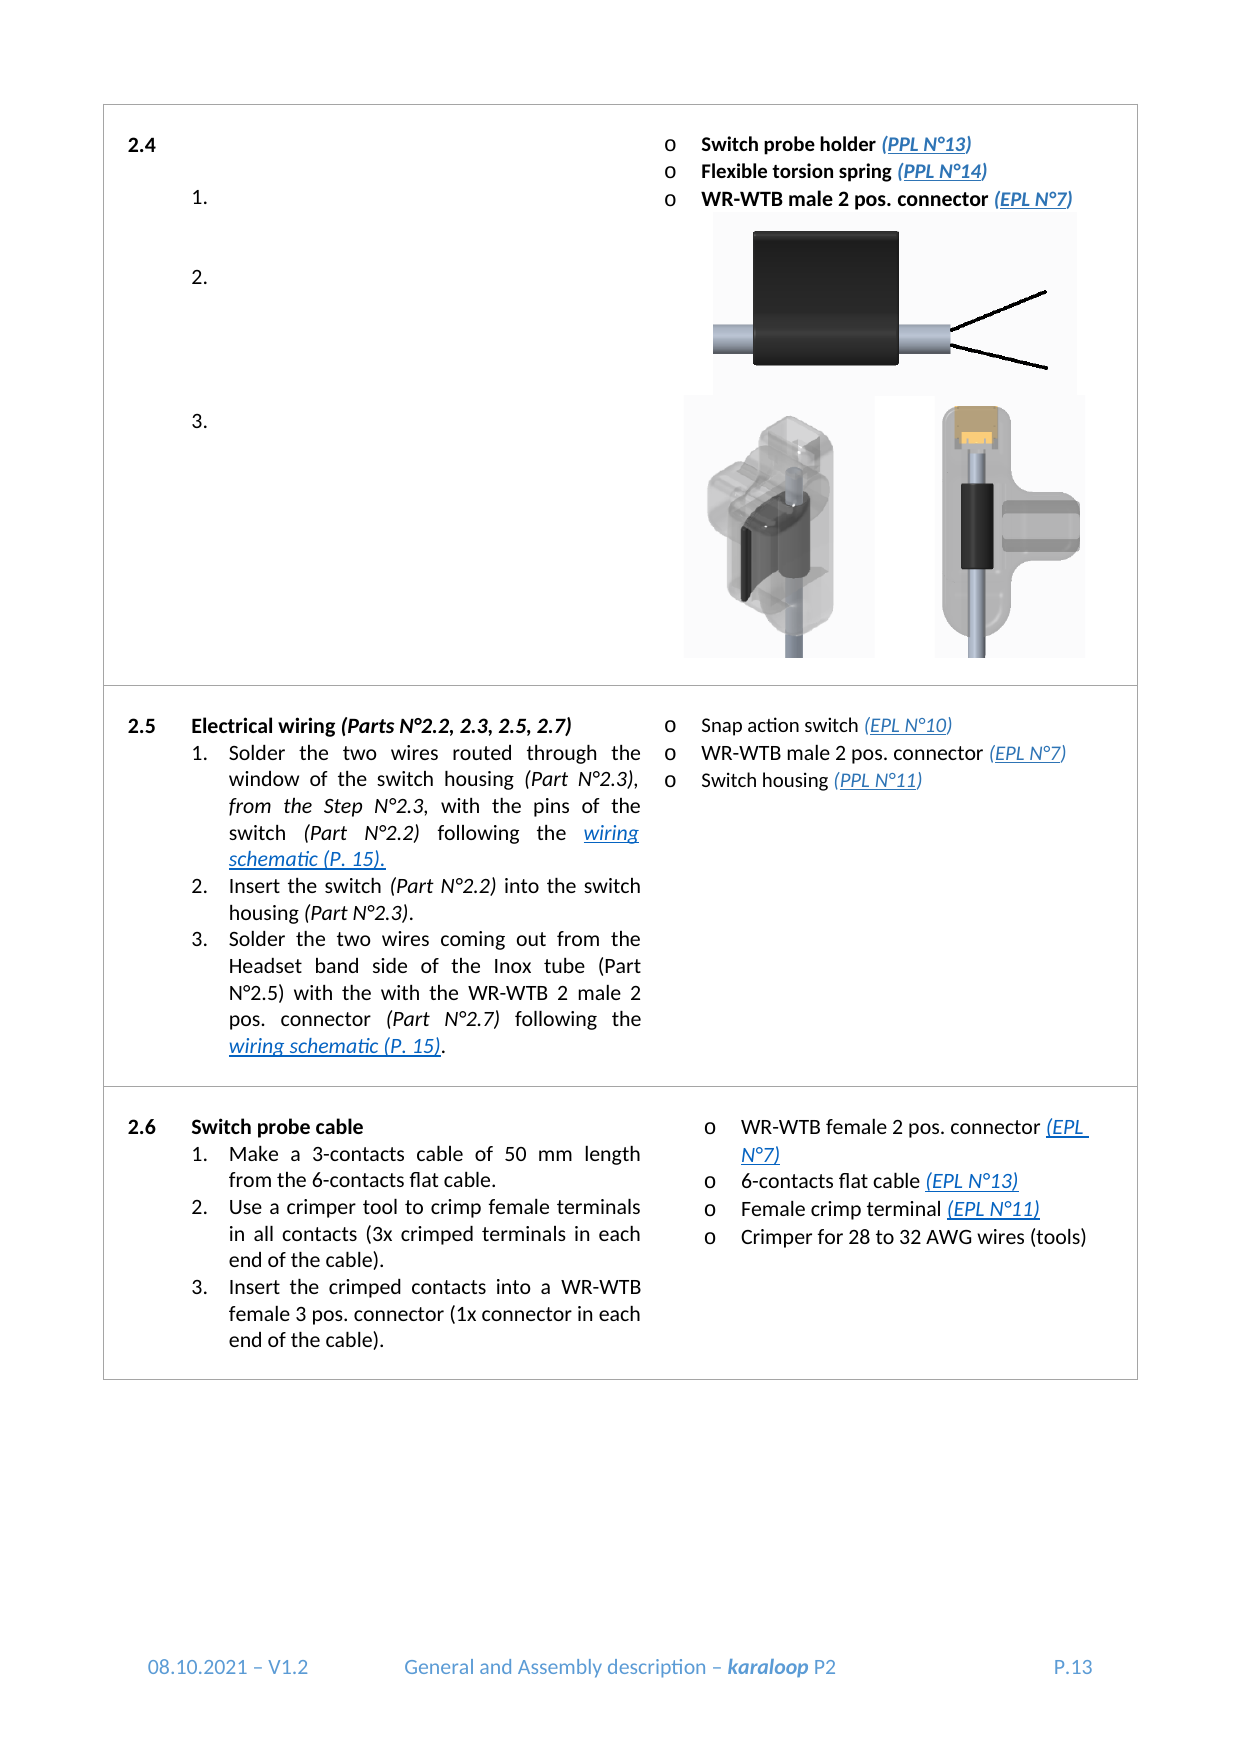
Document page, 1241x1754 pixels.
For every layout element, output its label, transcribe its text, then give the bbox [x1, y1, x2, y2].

table_cell 2.5 [104, 686, 180, 1086]
picture [683, 212, 1086, 658]
table_cell WR-WTB female 2 pos. connector (EPL N°7) 6-contacts flat cable (EPL N°13) Female crimp terminal (EPL N°11) Crimper for 28 to 32 AWG wires (tools) [653, 1087, 1137, 1379]
table_cell Electrical wiring (Parts N°2.2, 2.3, 2.5, 2.7) Solder the two wires routed through the window of the switch housing (Part N°2.3), from the Step N°2.3, with the pins of the switch (Part N°2.2) following the wiring schematic (P. 15). Insert the switch (Part N°2.2) into the switch housing (Part N°2.3). Solder the two wires coming out from the Headset band side of the Inox tube (Part N°2.5) with the with the WR-WTB 2 male 2 pos. connector (Part N°2.7) following the wiring schematic (P. 15). [180, 686, 652, 1086]
table_cell 2.6 [104, 1087, 180, 1379]
table_header Switch probe holder assembly (Parts N°2.6, 2.7, 2.8) Route the wires coming out from the other end of the Metal conduit through the Flexible torsion spring (Part N°2.6). Insert the WR-WTB 2 male pos. connector (Part N°2.7), the Flexible torsion spring (Part N°2.6) and the switch housing assembly from Step N°2.3 into the switch probe holder part (Part N°2.8). Solder the wires coming out from the metal conduit (Part N°2.5) into the WR-WTB 2 male pos. connector (Part N°2.7) following the wiring schematic (P. 15). [180, 105, 652, 684]
table_header 2.4 [104, 105, 180, 684]
table_cell Snap action switch (EPL N°10) WR-WTB male 2 pos. connector (EPL N°7) Switch housing (PPL N°11) [653, 686, 1137, 1086]
table_header Switch probe holder (PPL N°13) Flexible torsion spring (PPL N°14) WR-WTB male 2 pos. connector (EPL N°7) [653, 105, 1137, 684]
table_cell Switch probe cable Make a 3-contacts cable of 50 mm length from the 6-contacts flat cable. Use a crimper tool to crimp female terminals in all contacts (3x crimped terminals in each end of the cable). Insert the crimped contacts into a WR-WTB female 3 pos. connector (1x connector in each end of the cable). [180, 1087, 652, 1379]
